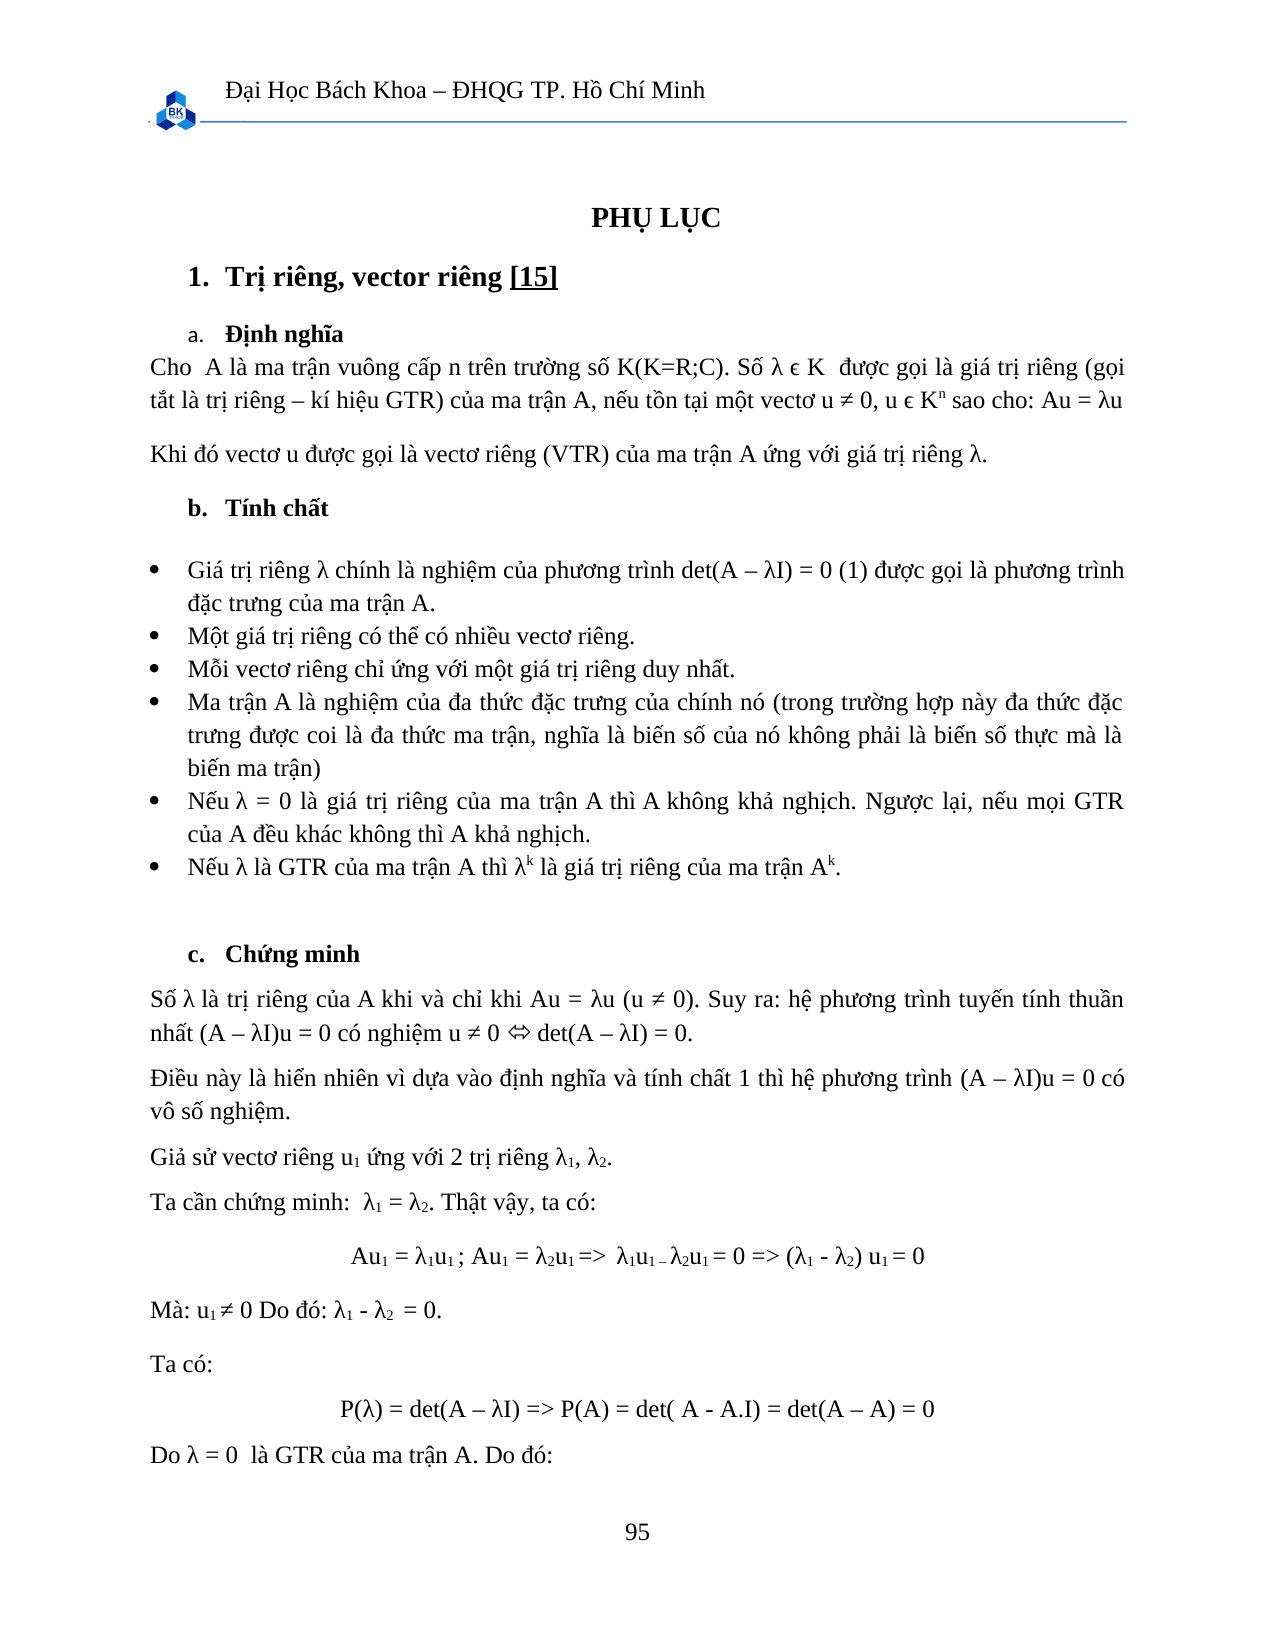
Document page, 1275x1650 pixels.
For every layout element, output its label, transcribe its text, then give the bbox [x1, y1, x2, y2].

list Ma trận A là nghiệm của đa thức đặc trưng của chính nó (trong trường hợp này đa thức đặc trưng được coi là đa thức ma trận, nghĩa là biến số của nó không phải là biến số thực mà là biến ma trận) [150, 687, 1125, 782]
subtitle Trị riêng, vector riêng [15] [187, 259, 1125, 293]
subtitle Chứng minh [187, 939, 1125, 968]
subtitle Định nghĩa [187, 319, 1125, 348]
text Cho A là ma trận vuông cấp n trên trường số K(K=R;C). Số λ ϵ K được gọi là giá trị riêng (gọi tắt là trị riêng – kí hiệu GTR) của ma trận A, nếu tồn tại một vectơ u ≠ 0, u ϵ Kn sao cho: Au = λu [150, 352, 1125, 414]
list Mỗi vectơ riêng chỉ ứng với một giá trị riêng duy nhất. [150, 654, 1125, 683]
picture [150, 87, 200, 138]
text Ta cần chứng minh: λ1 = λ2. Thật vậy, ta có: [150, 1187, 1125, 1216]
subtitle PHỤ LỤC [187, 200, 1125, 233]
text Au1 = λ1u1 ; Au1 = λ2u1 => λ1u1 – λ2u1 = 0 => (λ1 - λ2) u1 = 0 [150, 1241, 1125, 1270]
text Do λ = 0 là GTR của ma trận A. Do đó: [150, 1440, 1125, 1468]
text P(λ) = det(A – λI) => P(A) = det( A - A.I) = det(A – A) = 0 [150, 1394, 1125, 1423]
text Khi đó vectơ u được gọi là vectơ riêng (VTR) của ma trận A ứng với giá trị riêng λ. [150, 439, 1125, 468]
text Giả sử vectơ riêng u1 ứng với 2 trị riêng λ1, λ2. [150, 1142, 1125, 1170]
list Nếu λ = 0 là giá trị riêng của ma trận A thì A không khả nghịch. Ngược lại, nếu mọi GTR của A đều khác không thì A khả nghịch. [150, 786, 1125, 848]
list Nếu λ là GTR của ma trận A thì λk là giá trị riêng của ma trận Ak. [150, 852, 1125, 881]
list Giá trị riêng λ chính là nghiệm của phương trình det(A – λI) = 0 (1) được gọi là phương trình đặc trưng của ma trận A. [150, 555, 1125, 617]
text Điều này là hiển nhiên vì dựa vào định nghĩa và tính chất 1 thì hệ phương trình (A – λI)u = 0 có vô số nghiệm. [150, 1063, 1125, 1125]
text Ta có: [150, 1349, 1125, 1377]
text Mà: u1 ≠ 0 Do đó: λ1 - λ2 = 0. [150, 1295, 1125, 1324]
list Một giá trị riêng có thể có nhiều vectơ riêng. [150, 621, 1125, 650]
subtitle Tính chất [187, 493, 1125, 522]
text Số λ là trị riêng của A khi và chỉ khi Au = λu (u ≠ 0). Suy ra: hệ phương trình tuyến tính thuần nhất (A – λI)u = 0 có nghiệm u ≠ 0 det(A – λI) = 0. [150, 984, 1125, 1046]
